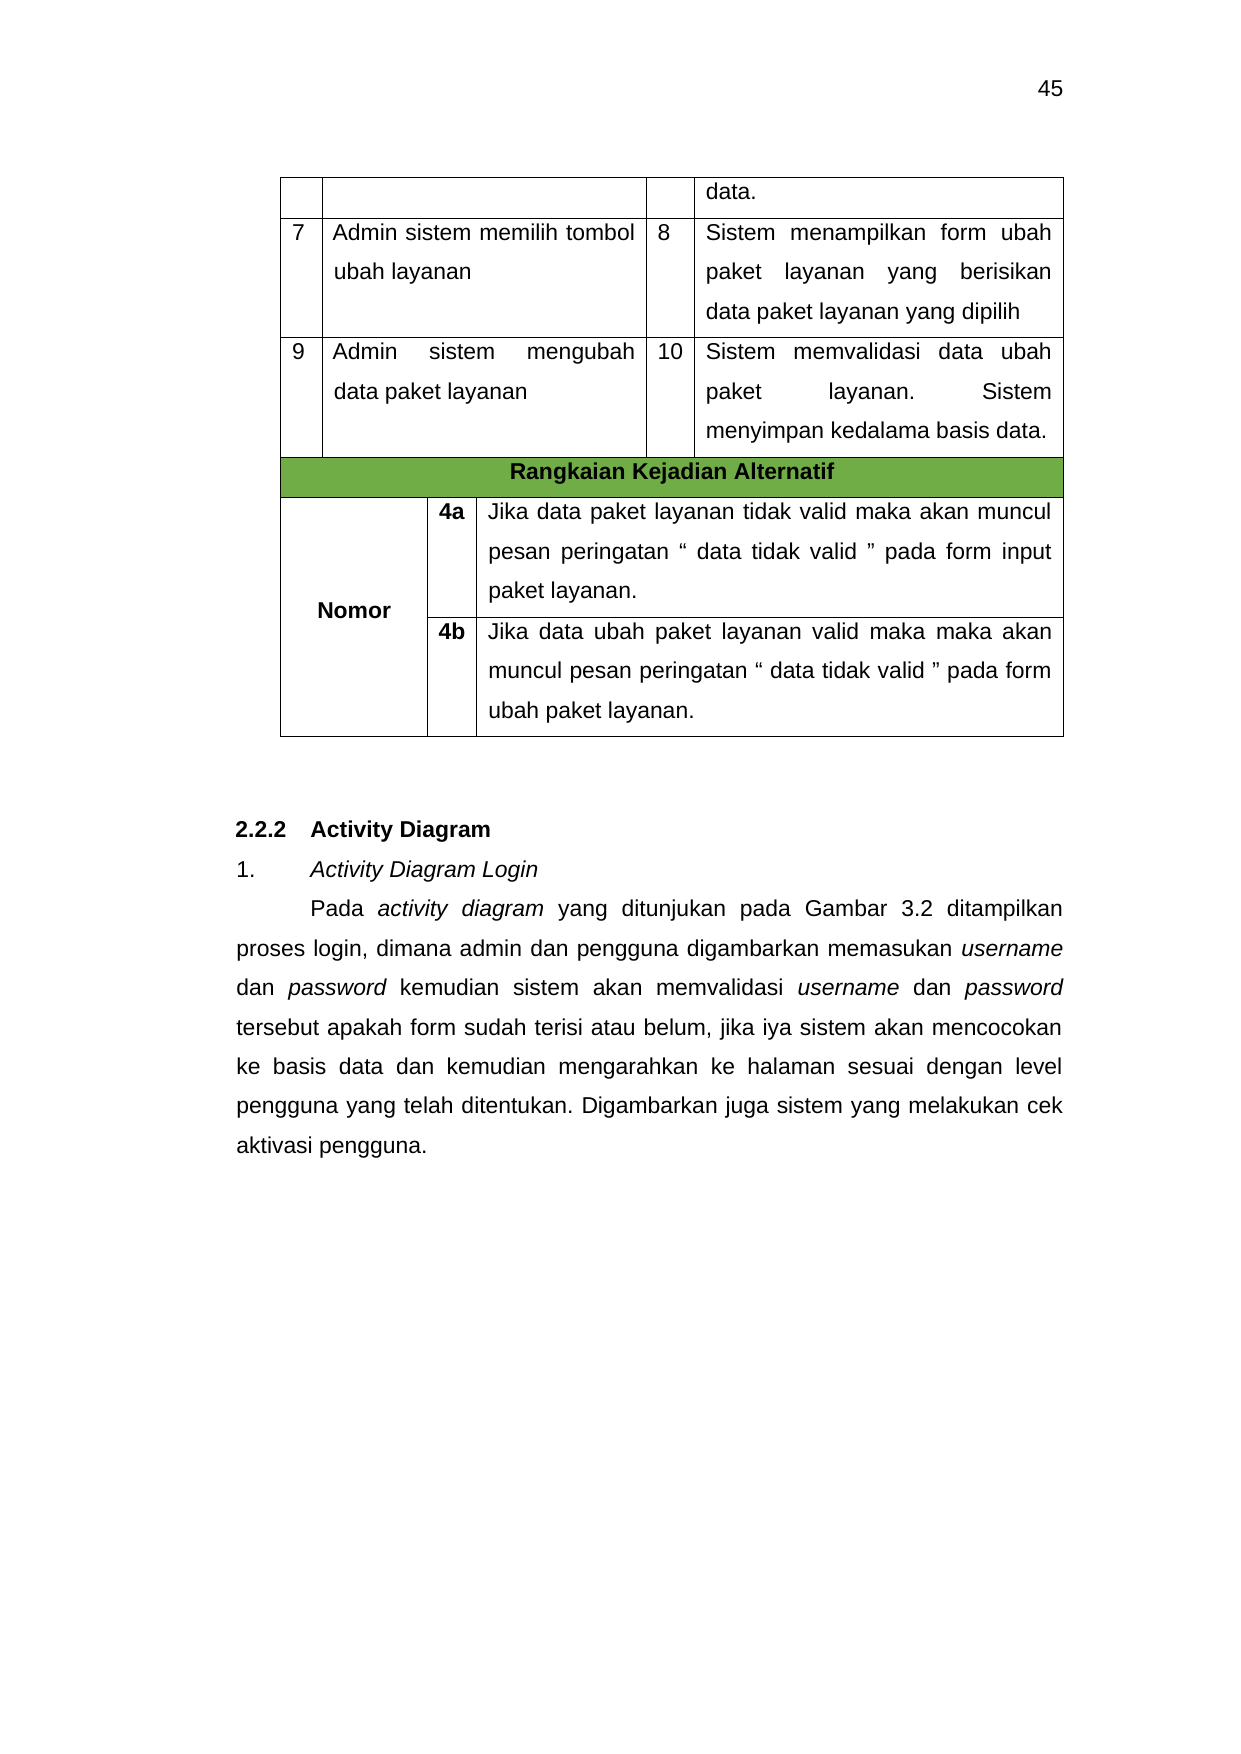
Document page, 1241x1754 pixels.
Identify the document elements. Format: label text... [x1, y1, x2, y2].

table_cell 6 [647, 178, 694, 218]
table_cell Jika data paket layanan tidak valid maka akan muncul pesan peringatan “ data tidak valid ” pada form input paket layanan. [477, 498, 1063, 617]
table_cell 9 [281, 338, 322, 457]
table_cell 8 [647, 219, 694, 337]
table_cell Jika data ubah paket layanan valid maka maka akan muncul pesan peringatan “ data tidak valid ” pada form ubah paket layanan. [477, 618, 1063, 736]
table_cell 4a [428, 498, 476, 617]
table_cell Nomor [281, 498, 427, 736]
table_cell Admin sistem mengubah data paket layanan [323, 338, 646, 457]
table_cell Sistem memvalidasi data ubah paket layanan. Sistem menyimpan kedalama basis data. [695, 338, 1063, 457]
list Activity Diagram Login [236, 856, 1063, 882]
table_cell Sistem menampilkan form ubah paket layanan yang berisikan data paket layanan yang dipilih [695, 219, 1063, 337]
table_cell 4b [428, 618, 476, 736]
table_cell 5 [281, 178, 322, 218]
list Activity Diagram [235, 816, 1063, 842]
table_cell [323, 178, 646, 218]
table_cell 7 [281, 219, 322, 337]
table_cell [695, 178, 1063, 218]
list Pada activity diagram yang ditunjukan pada Gambar 3.2 ditampilkan proses login, dimana admin dan pengguna digambarkan memasukan username dan password kemudian sistem akan memvalidasi username dan password tersebut apakah form sudah terisi atau belum, jika iya sistem akan mencocokan ke basis data dan kemudian mengarahkan ke halaman sesuai dengan level pengguna yang telah ditentukan. Digambarkan juga sistem yang melakukan cek aktivasi pengguna. [236, 895, 1063, 1158]
table_cell Admin sistem memilih tombol ubah layanan [323, 219, 646, 337]
table_cell Rangkaian Kejadian Alternatif [281, 458, 1063, 497]
table_cell 10 [647, 338, 694, 457]
